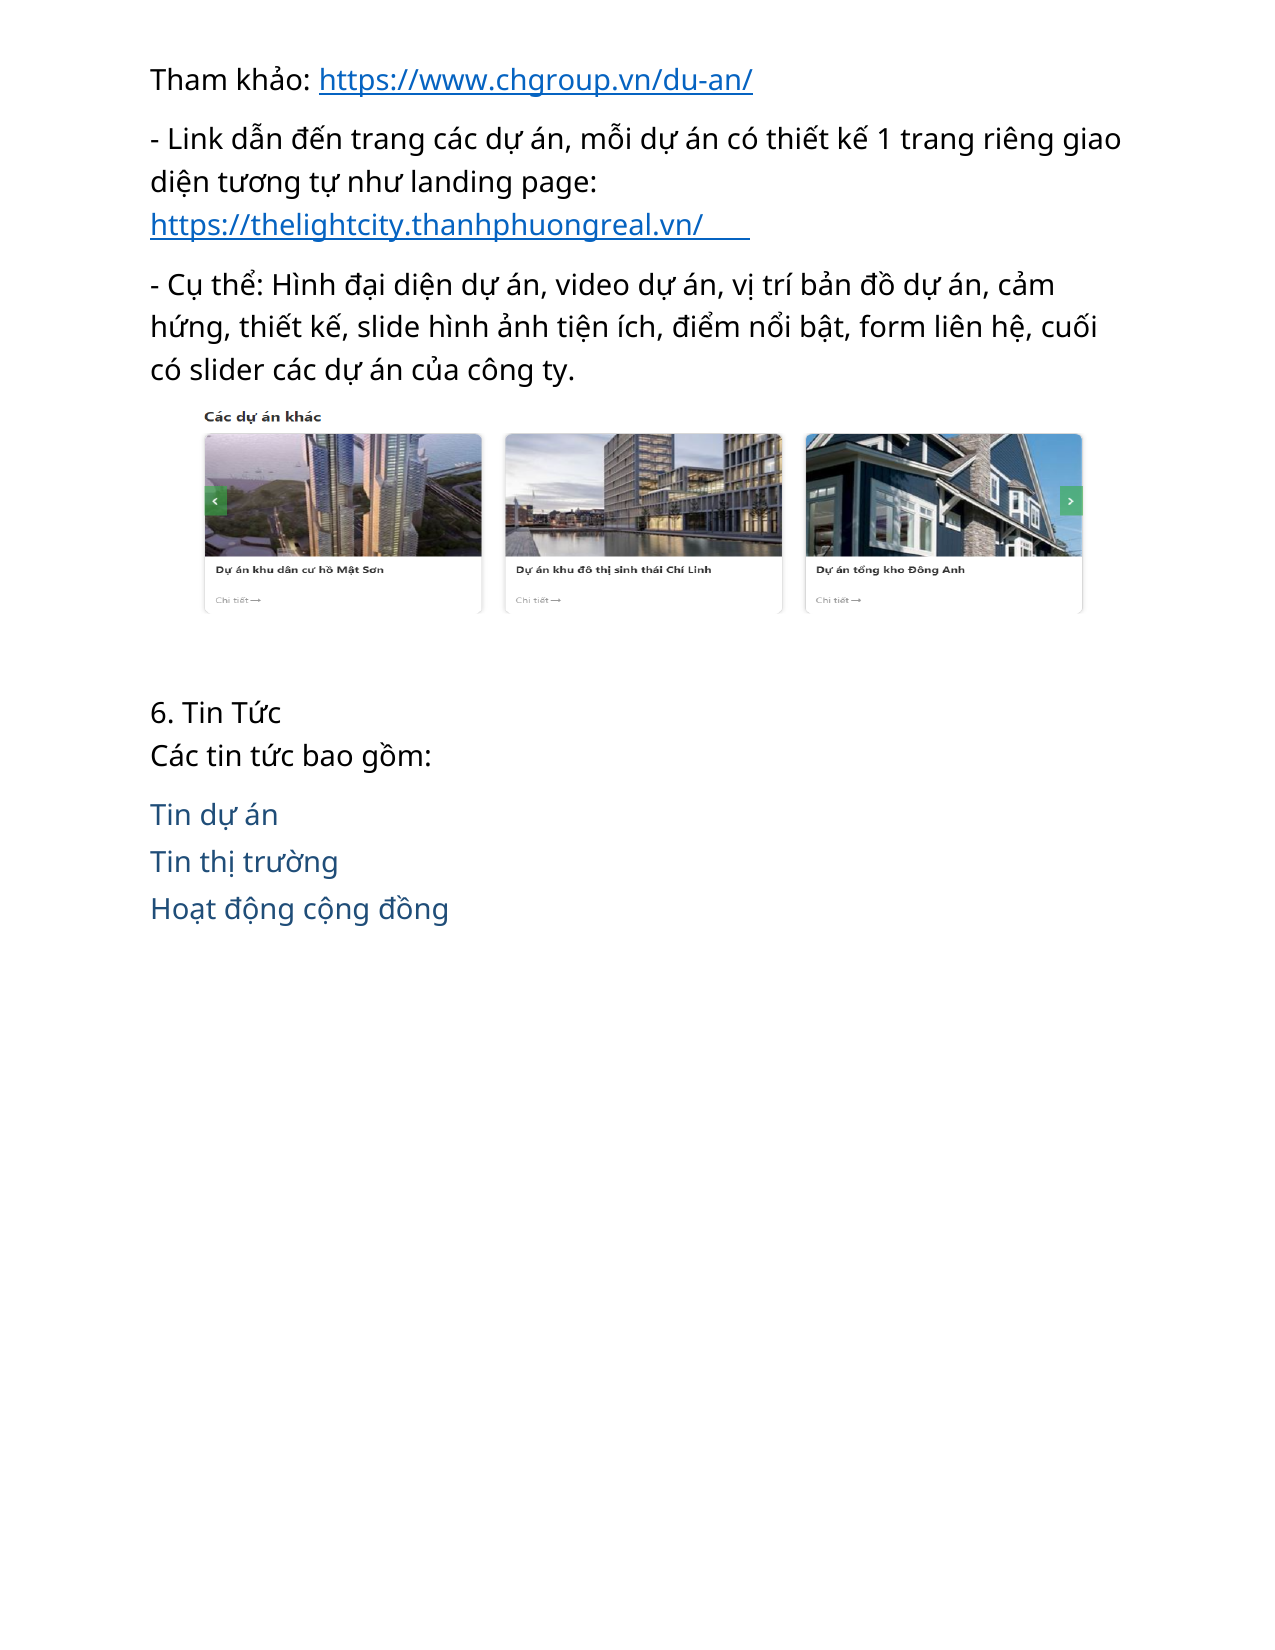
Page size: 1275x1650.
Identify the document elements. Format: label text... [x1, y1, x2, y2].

text Các tin tức bao gồm: [150, 735, 1125, 775]
subtitle Tin dự án [150, 795, 1125, 834]
subtitle Tin thị trường [150, 842, 1125, 881]
text - Cụ thể: Hình đại diện dự án, video dự án, vị trí bản đồ dự án, cảm hứng, thiết kế, slide hình ảnh tiện ích, điểm nổi bật, form liên hệ, cuối có slider các dự án của công ty. [150, 264, 1125, 389]
picture [150, 408, 1123, 614]
text - Link dẫn đến trang các dự án, mỗi dự án có thiết kế 1 trang riêng giao diện tương tự như landing page: https://thelightcity.thanhphuongreal.vn/ [150, 119, 1125, 244]
subtitle 6. Tin Tức [150, 692, 1125, 732]
text Tham khảo: https://www.chgroup.vn/du-an/ [150, 59, 1125, 99]
subtitle Hoạt động cộng đồng [150, 889, 1125, 928]
